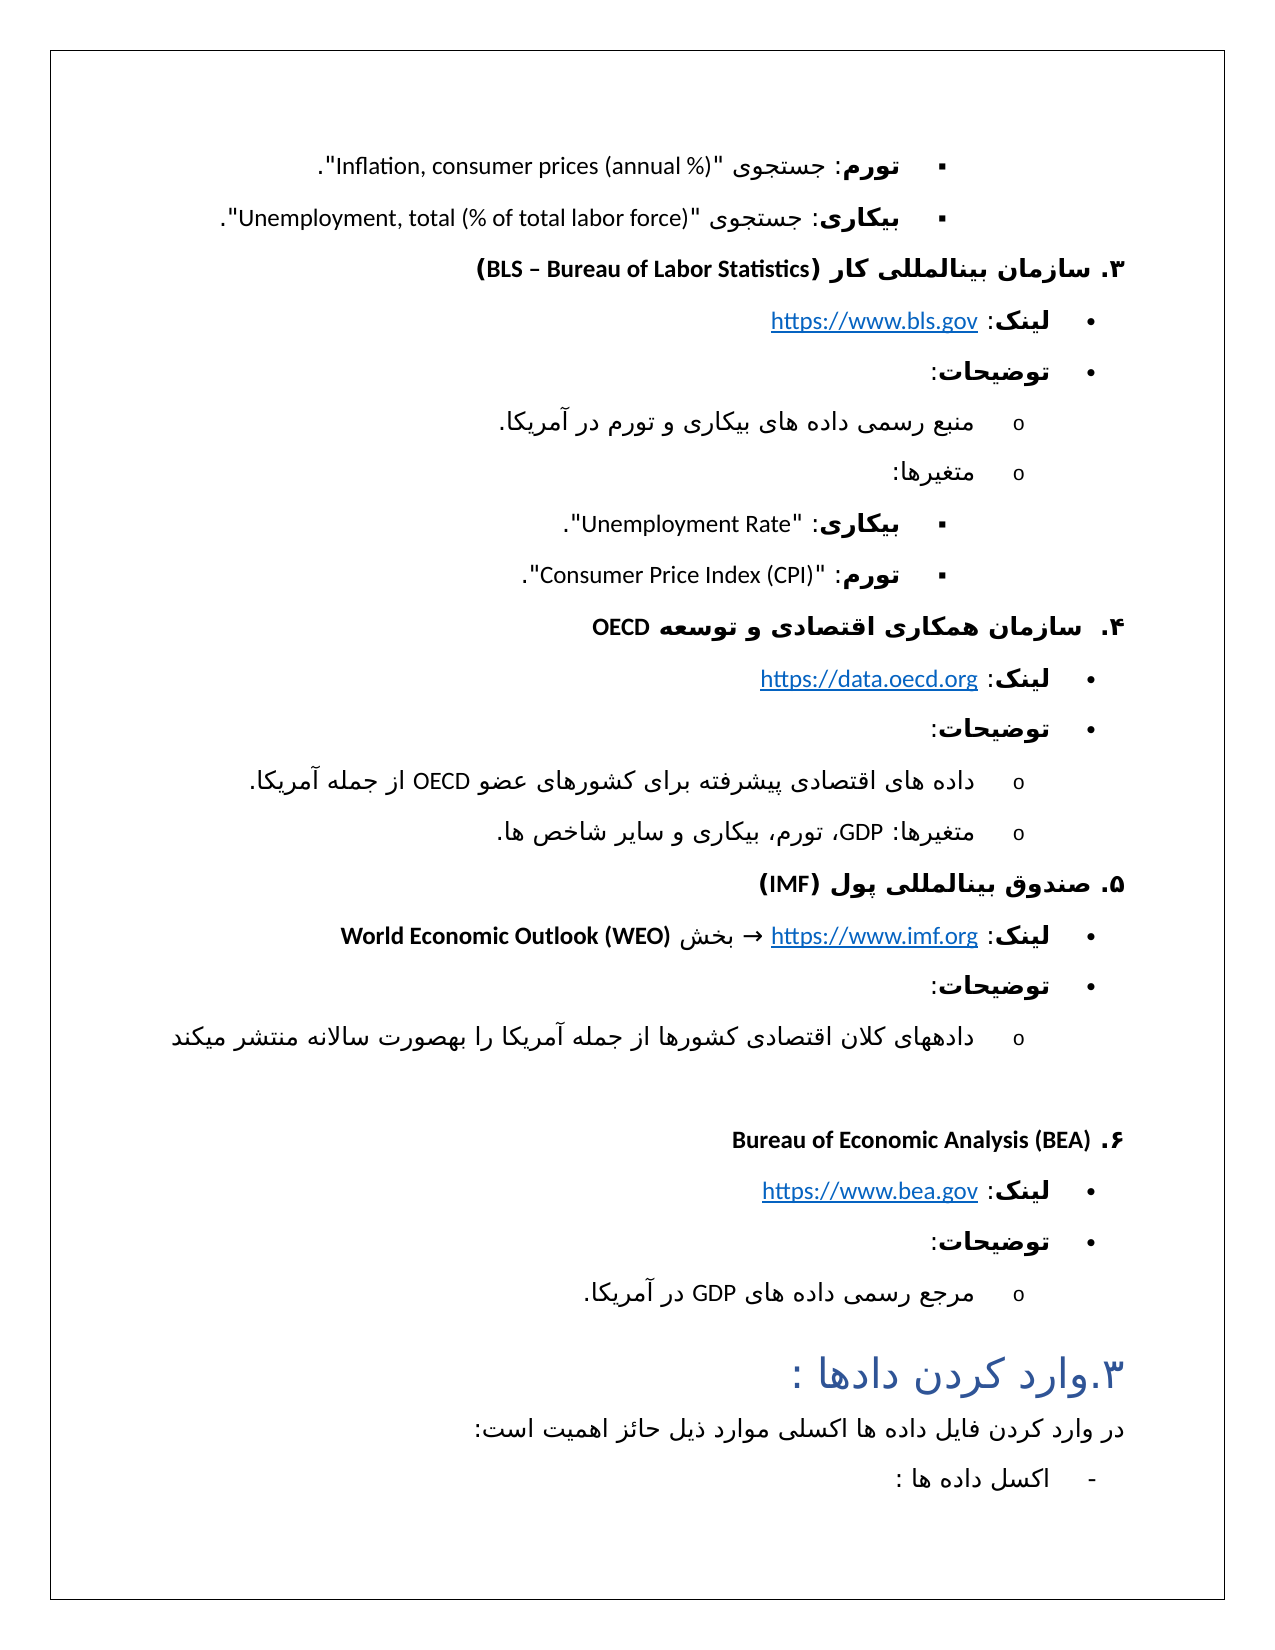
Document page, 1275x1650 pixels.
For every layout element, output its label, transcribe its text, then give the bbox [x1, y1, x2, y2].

list دادههای کلان اقتصادی کشورها از جمله آمریکا را بهصورت سالانه منتشر میکند [150, 1022, 1012, 1051]
text ۶. Bureau of Economic Analysis (BEA) [150, 1124, 1125, 1154]
subtitle ۳.وارد کردن دادها : [150, 1350, 1125, 1398]
list توضیحات: [150, 971, 1087, 1001]
text ۴. سازمان همکاری اقتصادی و توسعه OECD [150, 611, 1125, 642]
list تورم: جستجوی "Inflation, consumer prices (annual %)". [150, 150, 937, 181]
text در وارد کردن فایل داده ها اکسلی موارد ذیل حائز اهمیت است: [150, 1414, 1125, 1443]
list منبع رسمی داده های بیکاری و تورم در آمریکا. [150, 407, 1012, 436]
list توضیحات: [150, 714, 1087, 744]
list لینک: https://www.bls.gov [150, 305, 1087, 336]
list تورم: "Consumer Price Index (CPI)". [150, 559, 937, 590]
list داده های اقتصادی پیشرفته برای کشورهای عضو OECD از جمله آمریکا. [150, 765, 1012, 795]
list اکسل داده ها : [150, 1464, 1087, 1493]
text ۳. سازمان بینالمللی کار (BLS – Bureau of Labor Statistics) [150, 253, 1125, 284]
list لینک: https://www.bea.gov [150, 1176, 1087, 1206]
list متغیرها: GDP، تورم، بیکاری و سایر شاخص ها. [150, 816, 1012, 847]
list توضیحات: [150, 1227, 1087, 1256]
list توضیحات: [150, 357, 1087, 386]
list مرجع رسمی داده های GDP در آمریکا. [150, 1277, 1012, 1308]
text ۵. صندوق بینالمللی پول (IMF) [150, 868, 1125, 899]
list بیکاری: جستجوی "Unemployment, total (% of total labor force)". [150, 202, 937, 232]
list لینک: https://www.imf.org → بخش World Economic Outlook (WEO) [150, 920, 1087, 950]
list متغیرها: [150, 457, 1012, 487]
list لینک: https://data.oecd.org [150, 663, 1087, 693]
list بیکاری: "Unemployment Rate". [150, 508, 937, 538]
